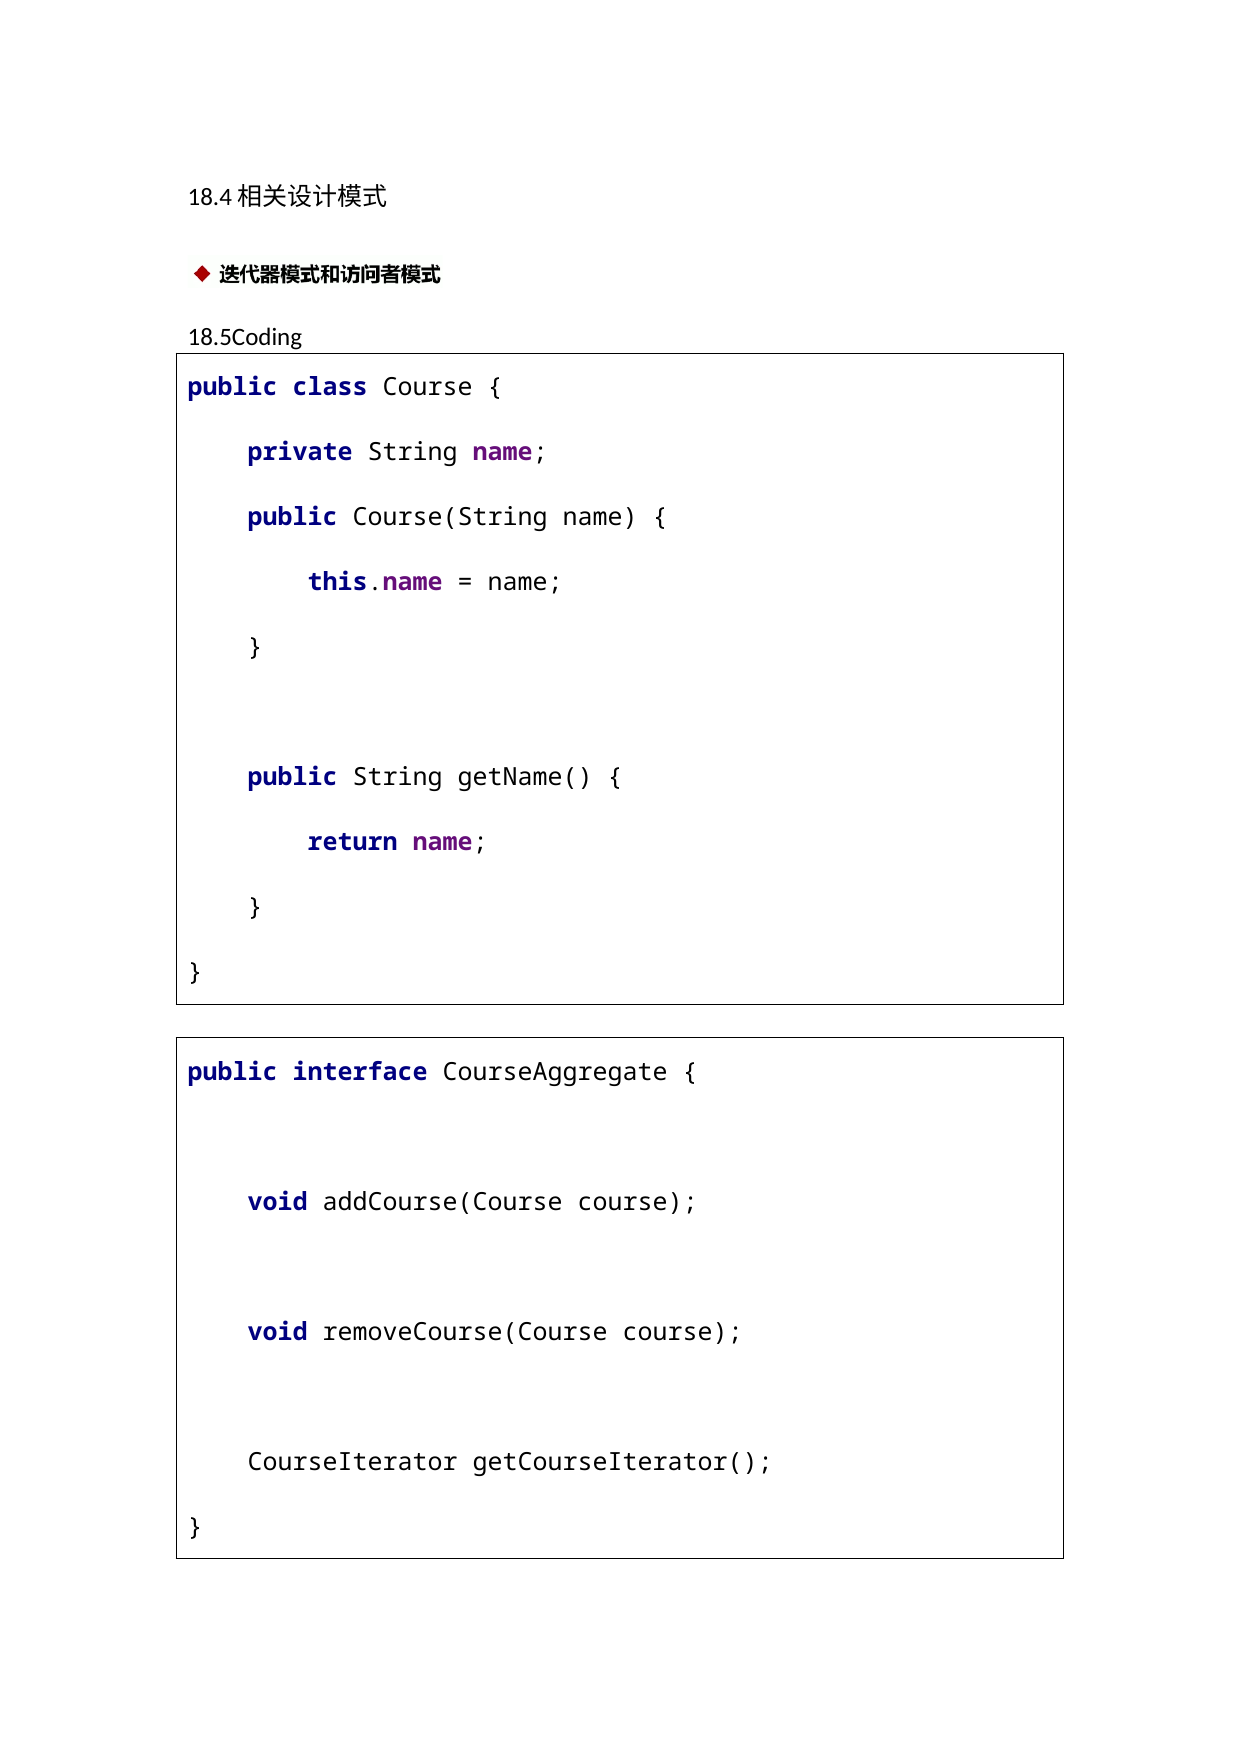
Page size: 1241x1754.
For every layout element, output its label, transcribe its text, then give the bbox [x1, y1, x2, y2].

subtitle 18.4相关设计模式 [187, 162, 1053, 227]
text 18.5Coding [187, 320, 1053, 353]
picture [187, 255, 443, 288]
